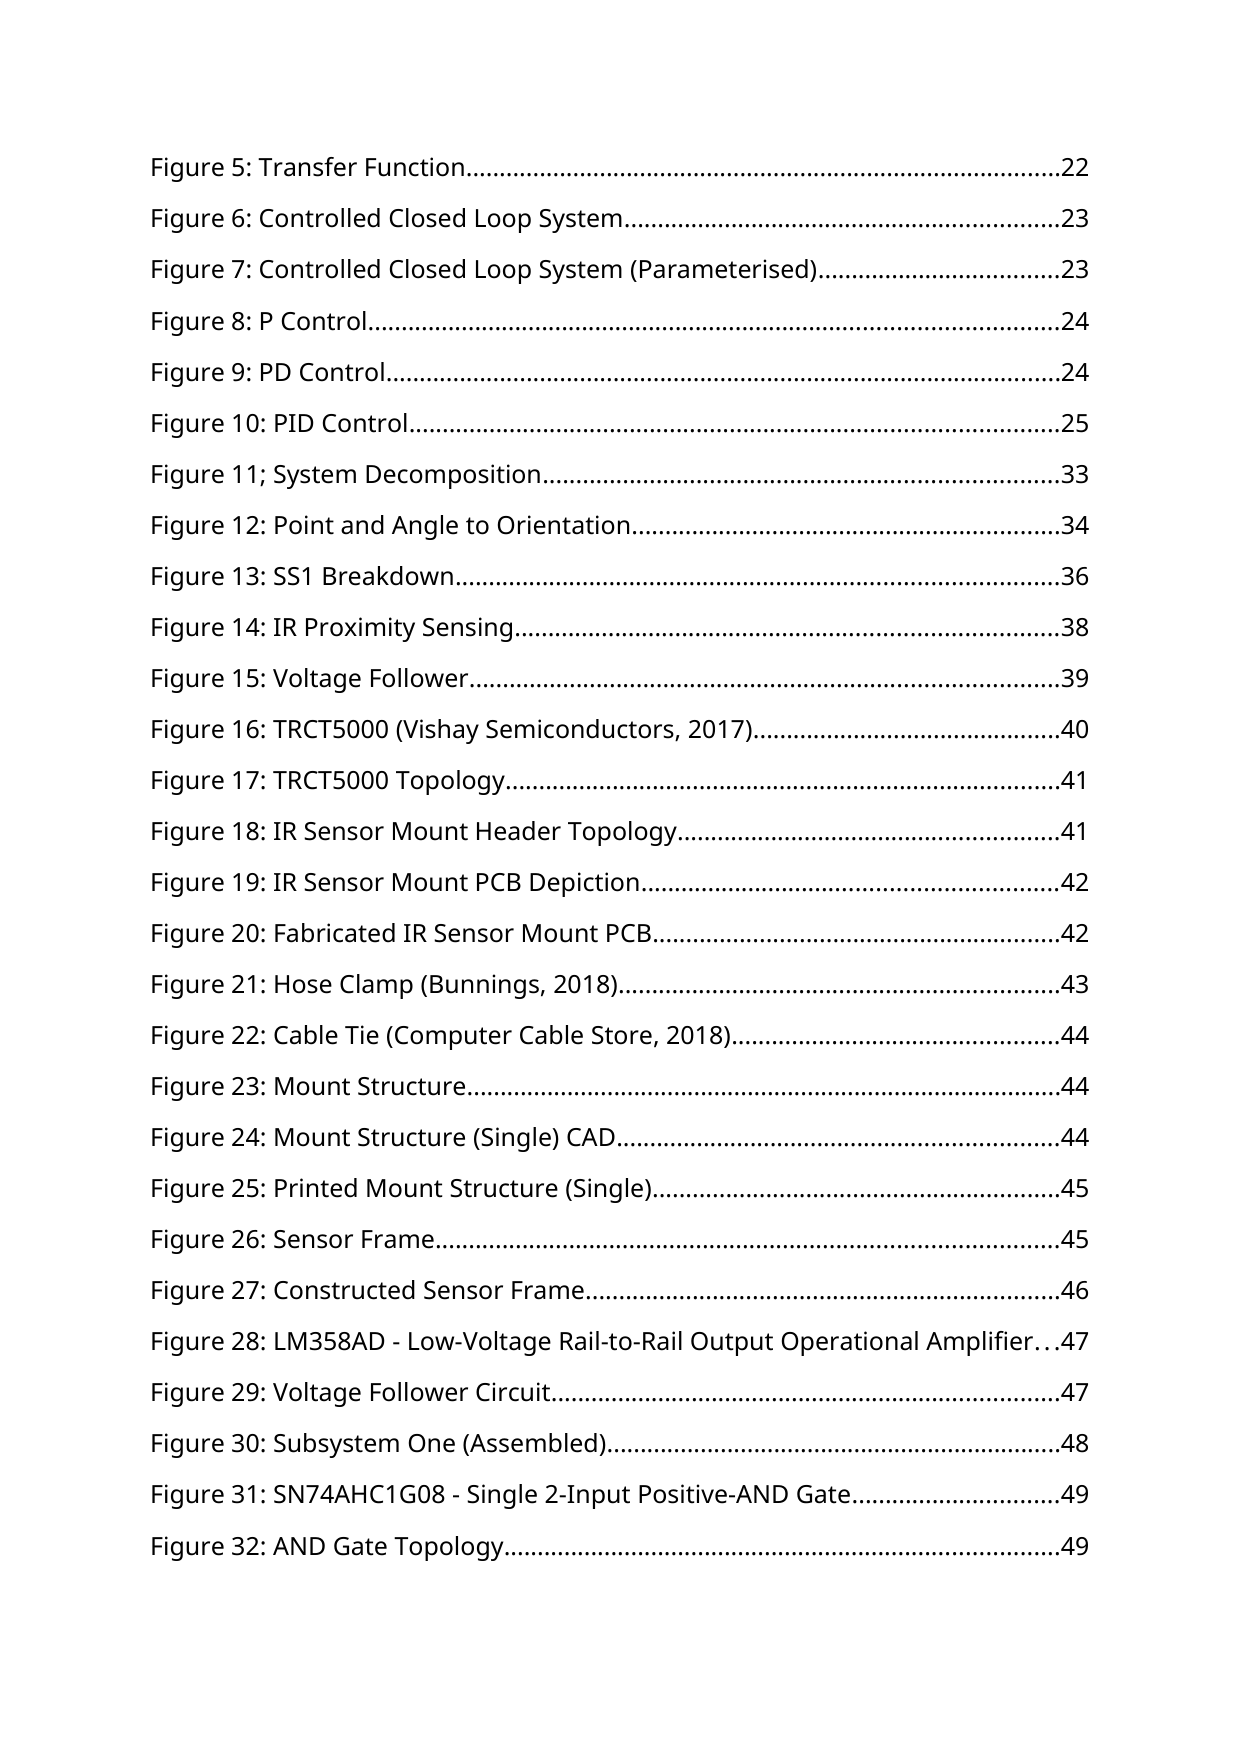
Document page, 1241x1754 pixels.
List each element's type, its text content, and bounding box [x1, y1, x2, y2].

text Figure 5: Transfer Function 22 [150, 150, 1090, 184]
text Figure 12: Point and Angle to Orientation 34 [150, 507, 1090, 541]
text Figure 8: P Control 24 [150, 303, 1090, 337]
text Figure 31: SN74AHC1G08 - Single 2-Input Positive-AND Gate 49 [150, 1477, 1090, 1511]
text Figure 22: Cable Tie (Computer Cable Store, 2018) 44 [150, 1018, 1090, 1052]
text Figure 10: PID Control 25 [150, 405, 1090, 439]
text Figure 17: TRCT5000 Topology 41 [150, 762, 1090, 797]
text Figure 13: SS1 Breakdown 36 [150, 558, 1090, 592]
text Figure 30: Subsystem One (Assembled) 48 [150, 1426, 1090, 1460]
text Figure 15: Voltage Follower 39 [150, 660, 1090, 694]
text Figure 27: Constructed Sensor Frame 46 [150, 1273, 1090, 1307]
text Figure 7: Controlled Closed Loop System (Parameterised) 23 [150, 252, 1090, 286]
text Figure 21: Hose Clamp (Bunnings, 2018) 43 [150, 967, 1090, 1001]
text Figure 14: IR Proximity Sensing 38 [150, 609, 1090, 643]
text Figure 11; System Decomposition 33 [150, 456, 1090, 490]
text Figure 16: TRCT5000 (Vishay Semiconductors, 2017) 40 [150, 711, 1090, 746]
text Figure 19: IR Sensor Mount PCB Depiction 42 [150, 864, 1090, 899]
text Figure 28: LM358AD - Low-Voltage Rail-to-Rail Output Operational Amplifier 47 [150, 1324, 1090, 1358]
text Figure 24: Mount Structure (Single) CAD 44 [150, 1120, 1090, 1154]
text Figure 6: Controlled Closed Loop System 23 [150, 201, 1090, 235]
text Figure 9: PD Control 24 [150, 354, 1090, 388]
text Figure 32: AND Gate Topology 49 [150, 1528, 1090, 1562]
text Figure 29: Voltage Follower Circuit 47 [150, 1375, 1090, 1409]
text Figure 23: Mount Structure 44 [150, 1069, 1090, 1103]
text Figure 26: Sensor Frame 45 [150, 1222, 1090, 1256]
text Figure 18: IR Sensor Mount Header Topology 41 [150, 813, 1090, 848]
text Figure 20: Fabricated IR Sensor Mount PCB 42 [150, 916, 1090, 950]
text Figure 25: Printed Mount Structure (Single) 45 [150, 1171, 1090, 1205]
